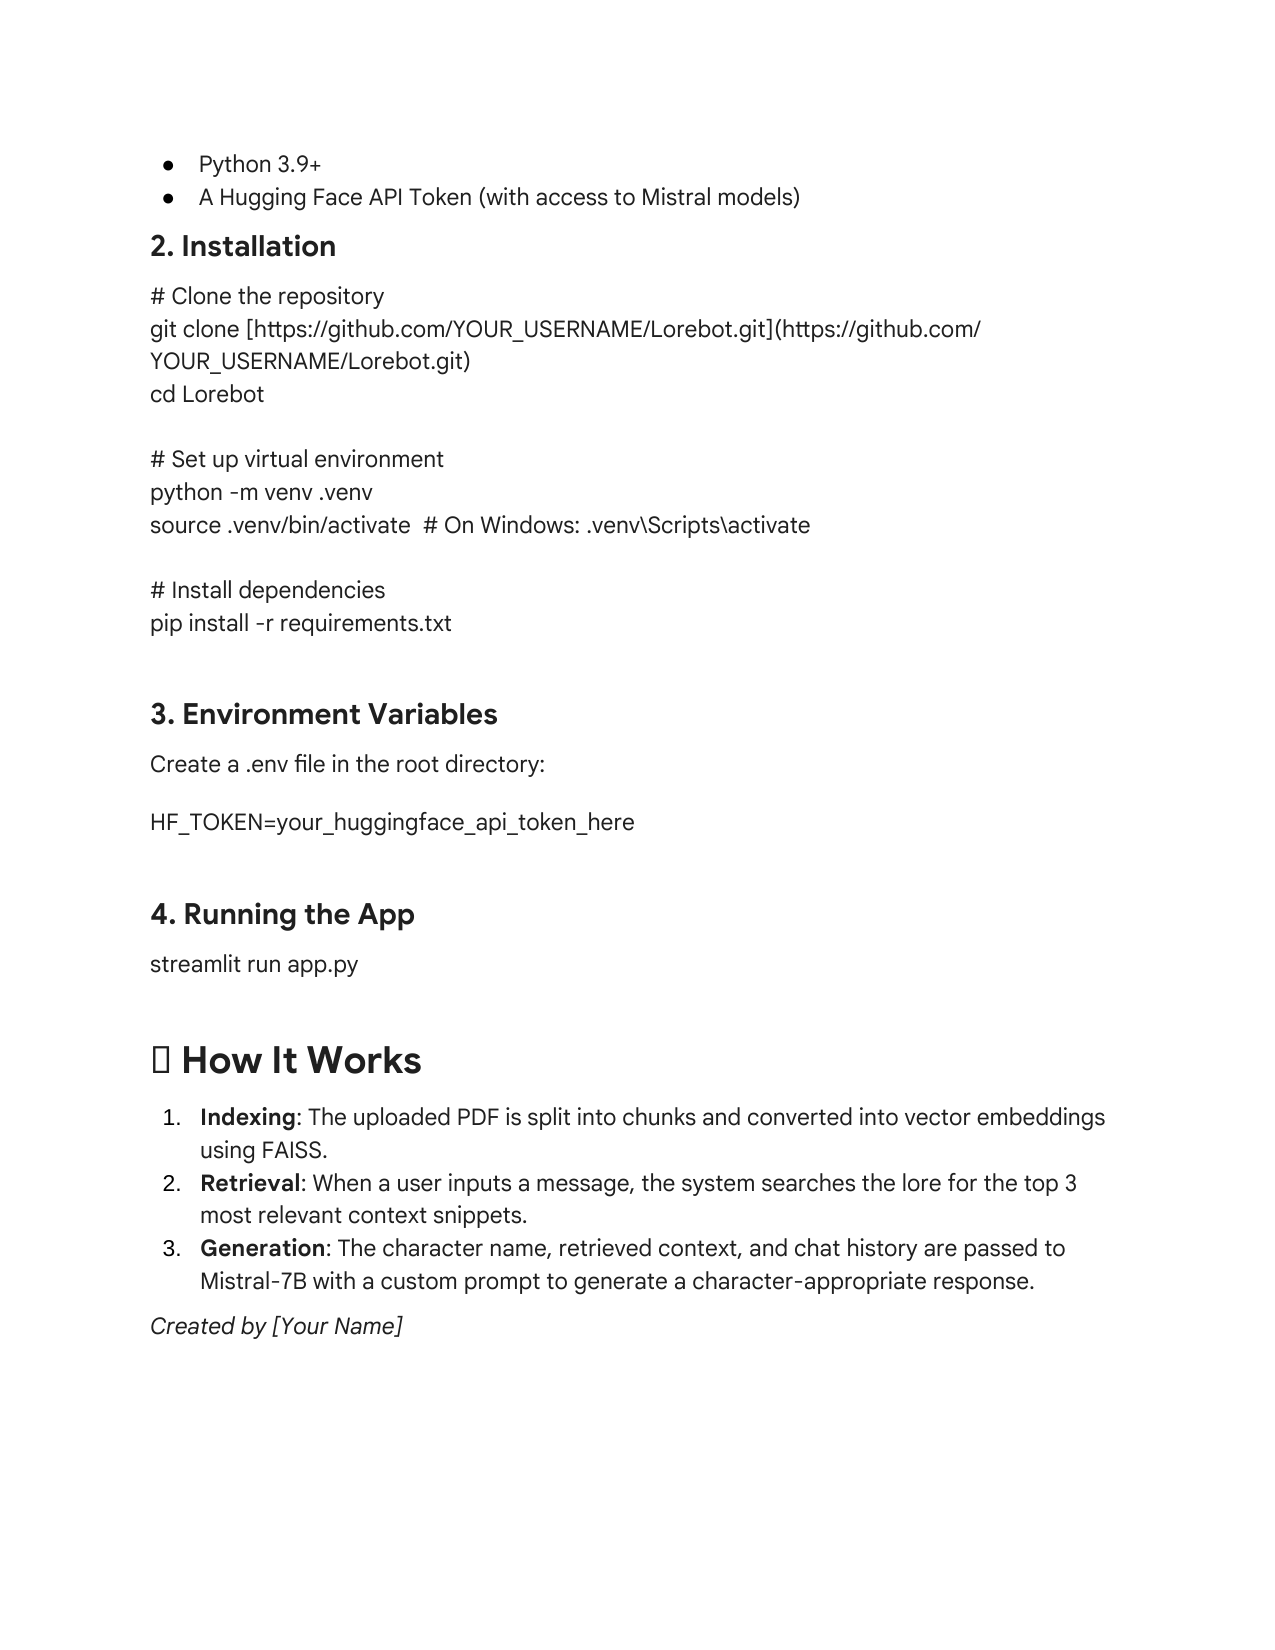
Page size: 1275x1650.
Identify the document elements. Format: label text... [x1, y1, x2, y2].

subtitle 2. Installation [150, 228, 1125, 264]
subtitle 3. Environment Variables [150, 697, 1125, 733]
text streamlit run app.py [150, 950, 1125, 1009]
text # Clone the repository git clone [https://github.com/YOUR_USERNAME/Lorebot.git](https://github.com/YOUR_USERNAME/Lorebot.git) cd Lorebot # Set up virtual environment python -m venv .venv source .venv/bin/activate # On Windows: .venv\Scripts\activate # Install dependencies pip install -r requirements.txt [150, 282, 1125, 668]
list Indexing: The uploaded PDF is split into chunks and converted into vector embeddings using FAISS. [162, 1103, 1125, 1165]
text Create a .env file in the root directory: [150, 751, 1125, 779]
text HF_TOKEN=your_huggingface_api_token_here [150, 808, 1125, 867]
subtitle 4. Running the App [150, 896, 1125, 932]
list Retrieval: When a user inputs a message, the system searches the lore for the top 3 most relevant context snippets. [162, 1169, 1125, 1230]
list Python 3.9+ [161, 150, 1125, 179]
subtitle 🧠 How It Works [150, 1037, 1125, 1084]
list Generation: The character name, retrieved context, and chat history are passed to Mistral-7B with a custom prompt to generate a character-appropriate response. [162, 1234, 1125, 1296]
text Created by [Your Name] [150, 1312, 1125, 1341]
list A Hugging Face API Token (with access to Mistral models) [161, 183, 1125, 211]
